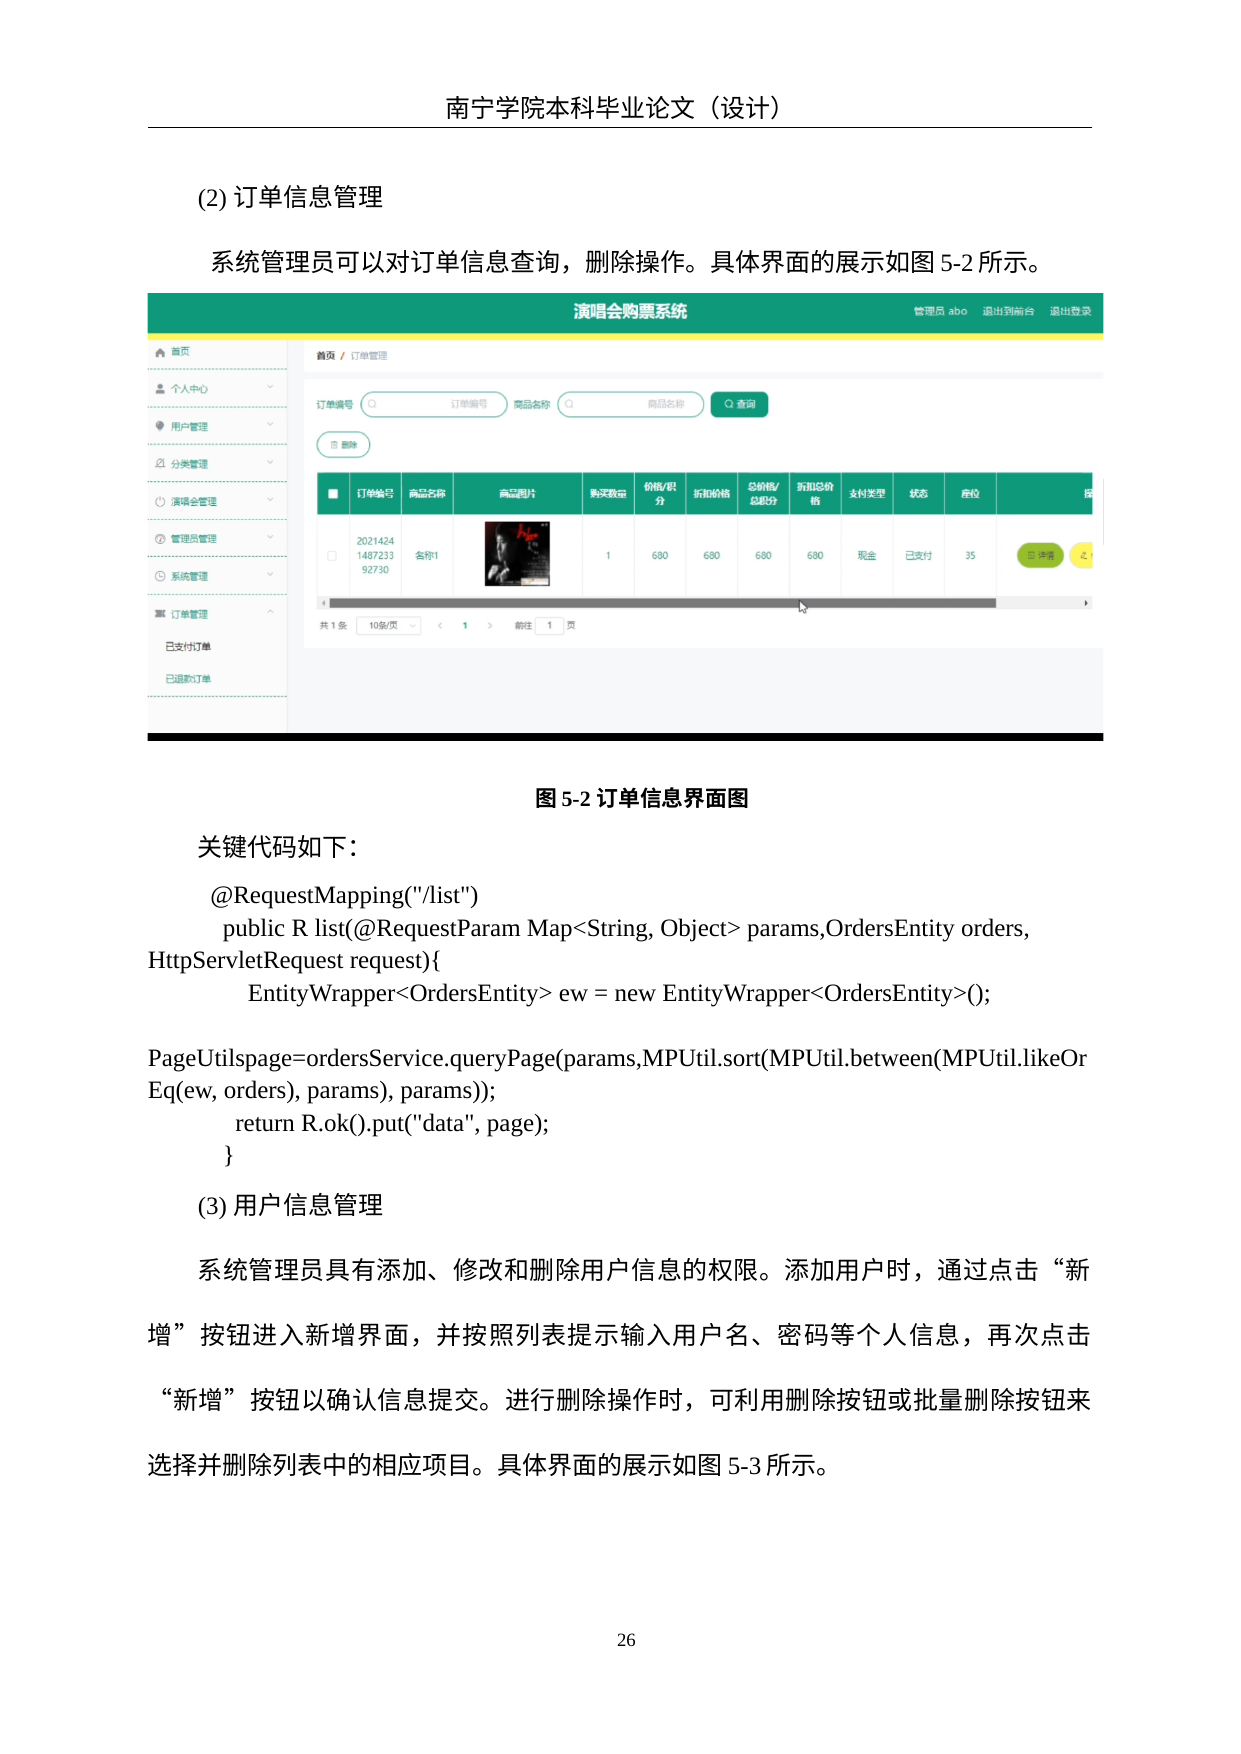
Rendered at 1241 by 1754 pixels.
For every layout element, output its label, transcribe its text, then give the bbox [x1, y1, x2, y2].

list 订单信息管理 [148, 163, 1092, 228]
list 用户信息管理 [148, 1171, 1092, 1236]
text EntityWrapper<OrdersEntity> ew = new EntityWrapper<OrdersEntity>(); [148, 976, 1092, 1008]
picture [147, 293, 1104, 741]
text PageUtilspage=ordersService.queryPage(params,MPUtil.sort(MPUtil.between(MPUtil.likeOrEq(ew, orders), params), params)); [148, 1008, 1092, 1106]
text return R.ok().put("data", page); [148, 1106, 1092, 1138]
text 图5-2 订单信息界面图 [148, 781, 1092, 813]
text 系统管理员可以对订单信息查询，删除操作。具体界面的展示如图5-2所示。 [148, 228, 1092, 293]
text public R list(@RequestParam Map<String, Object> params,OrdersEntity orders, HttpServletRequest request){ [148, 911, 1092, 976]
text 系统管理员具有添加、修改和删除用户信息的权限。添加用户时，通过点击“新增”按钮进入新增界面，并按照列表提示输入用户名、密码等个人信息，再次点击“新增”按钮以确认信息提交。进行删除操作时，可利用删除按钮或批量删除按钮来选择并删除列表中的相应项目。具体界面的展示如图5-3所示。 [148, 1236, 1092, 1496]
text @RequestMapping("/list") [148, 878, 1092, 911]
text } [148, 1138, 1092, 1171]
text 关键代码如下： [148, 813, 1092, 878]
